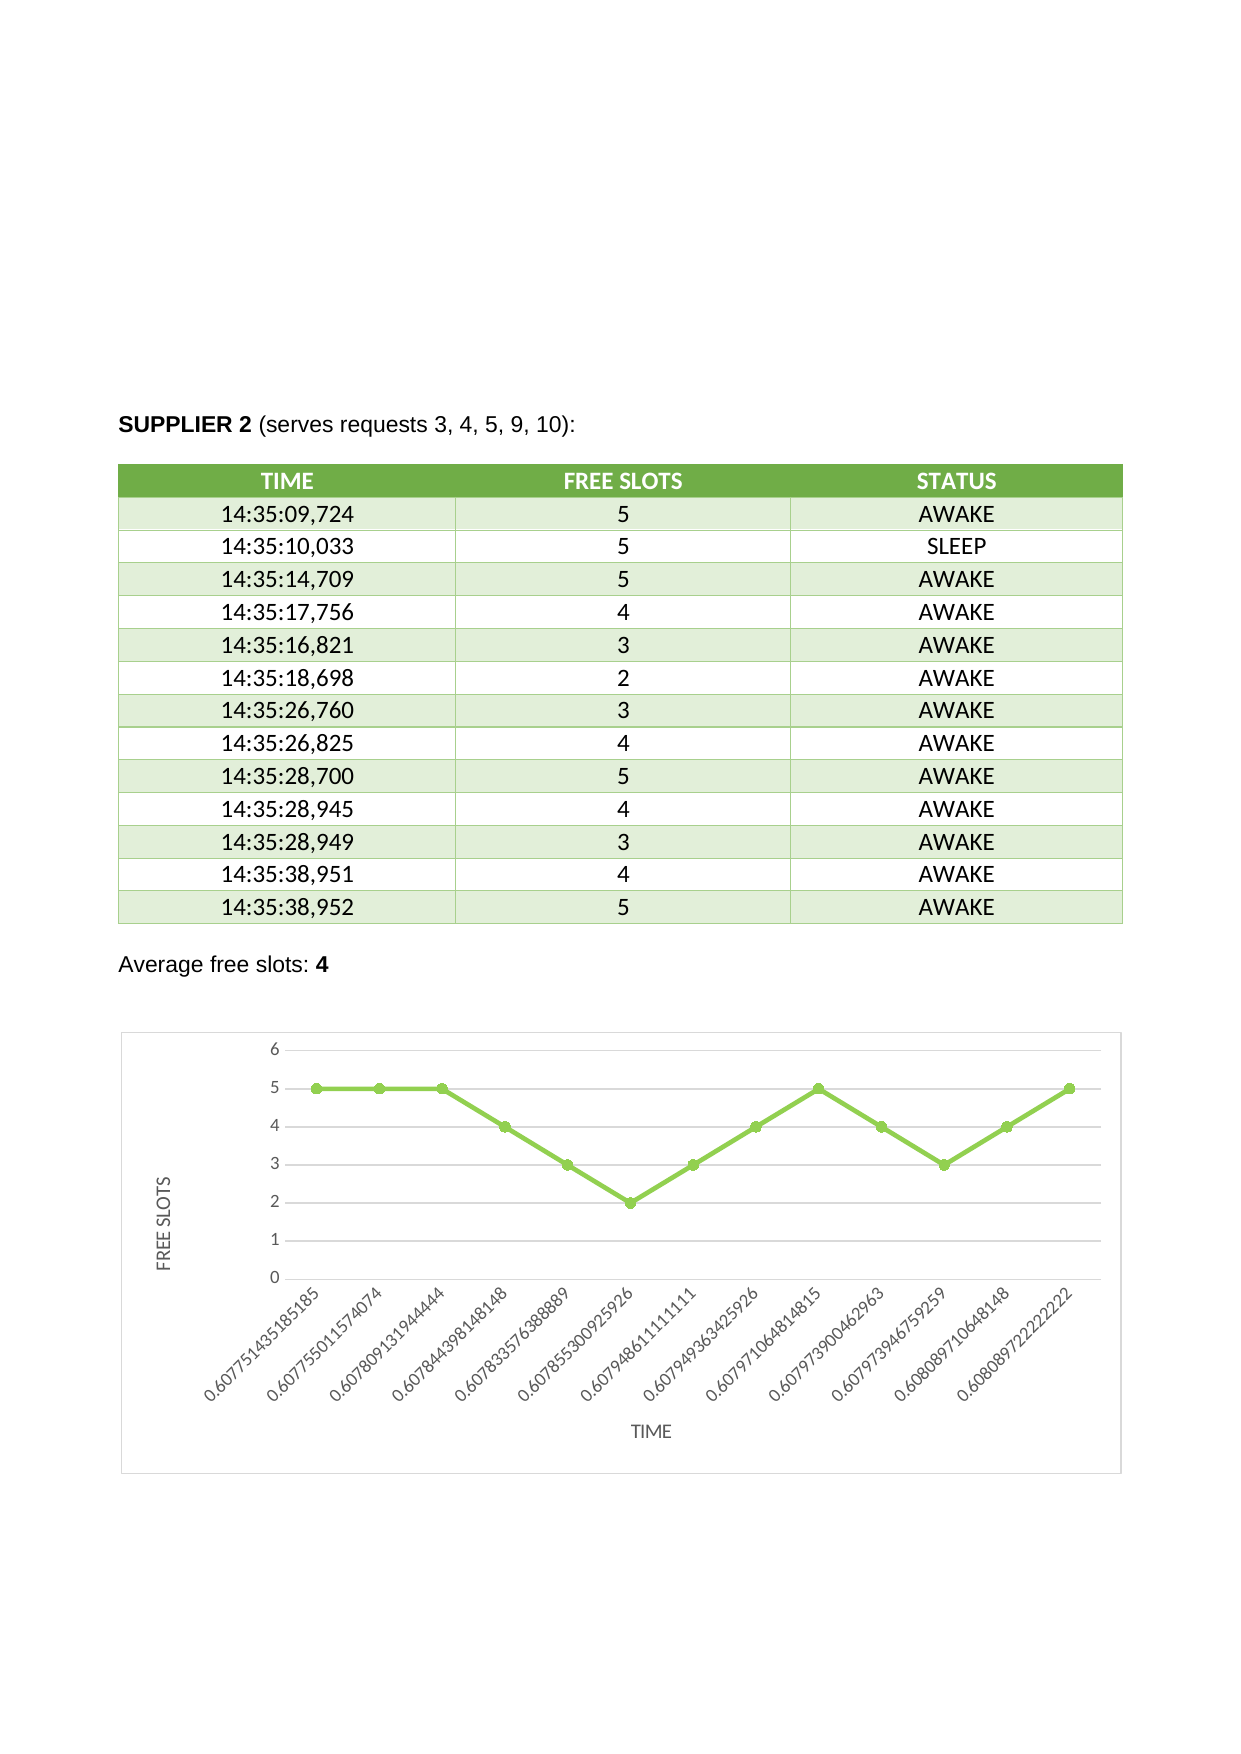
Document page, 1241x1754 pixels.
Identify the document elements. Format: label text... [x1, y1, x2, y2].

table_cell AWAKE [791, 695, 1122, 726]
table_cell 5 [456, 498, 790, 529]
table_cell AWAKE [791, 793, 1122, 825]
text Average free slots: 4 [118, 951, 1122, 977]
table_cell 5 [456, 760, 790, 792]
table_cell 4 [456, 728, 790, 759]
table_cell AWAKE [791, 891, 1122, 923]
table_cell 14:35:26,825 [119, 728, 455, 759]
table_header TIME [119, 465, 455, 497]
table_header FREE SLOTS [456, 465, 790, 497]
table_cell AWAKE [791, 596, 1122, 628]
table_cell 5 [456, 891, 790, 923]
table_cell 14:35:09,724 [119, 498, 455, 529]
table_cell AWAKE [791, 563, 1122, 595]
table_cell 14:35:28,700 [119, 760, 455, 792]
table_cell 4 [456, 859, 790, 890]
table_cell AWAKE [791, 859, 1122, 890]
table_cell 3 [456, 826, 790, 858]
text SUPPLIER 2 (serves requests 3, 4, 5, 9, 10): [118, 411, 1122, 437]
table_cell SLEEP [791, 531, 1122, 562]
table_cell 14:35:14,709 [119, 563, 455, 595]
table_cell 3 [456, 629, 790, 661]
table_cell 14:35:16,821 [119, 629, 455, 661]
table_cell 5 [456, 563, 790, 595]
table_cell 5 [456, 531, 790, 562]
table_header STATUS [791, 465, 1122, 497]
table_cell 4 [456, 793, 790, 825]
table_cell 14:35:28,949 [119, 826, 455, 858]
table_cell 14:35:38,952 [119, 891, 455, 923]
table_cell AWAKE [791, 826, 1122, 858]
table_cell 14:35:18,698 [119, 662, 455, 693]
table_cell AWAKE [791, 728, 1122, 759]
table_cell 4 [456, 596, 790, 628]
table_cell 14:35:38,951 [119, 859, 455, 890]
table_cell AWAKE [791, 498, 1122, 529]
table_cell 14:35:10,033 [119, 531, 455, 562]
table_cell AWAKE [791, 662, 1122, 693]
table_cell 14:35:26,760 [119, 695, 455, 726]
table_cell 14:35:28,945 [119, 793, 455, 825]
table_cell AWAKE [791, 760, 1122, 792]
table_cell 14:35:17,756 [119, 596, 455, 628]
table_cell AWAKE [791, 629, 1122, 661]
table_cell 2 [456, 662, 790, 693]
table_cell 3 [456, 695, 790, 726]
